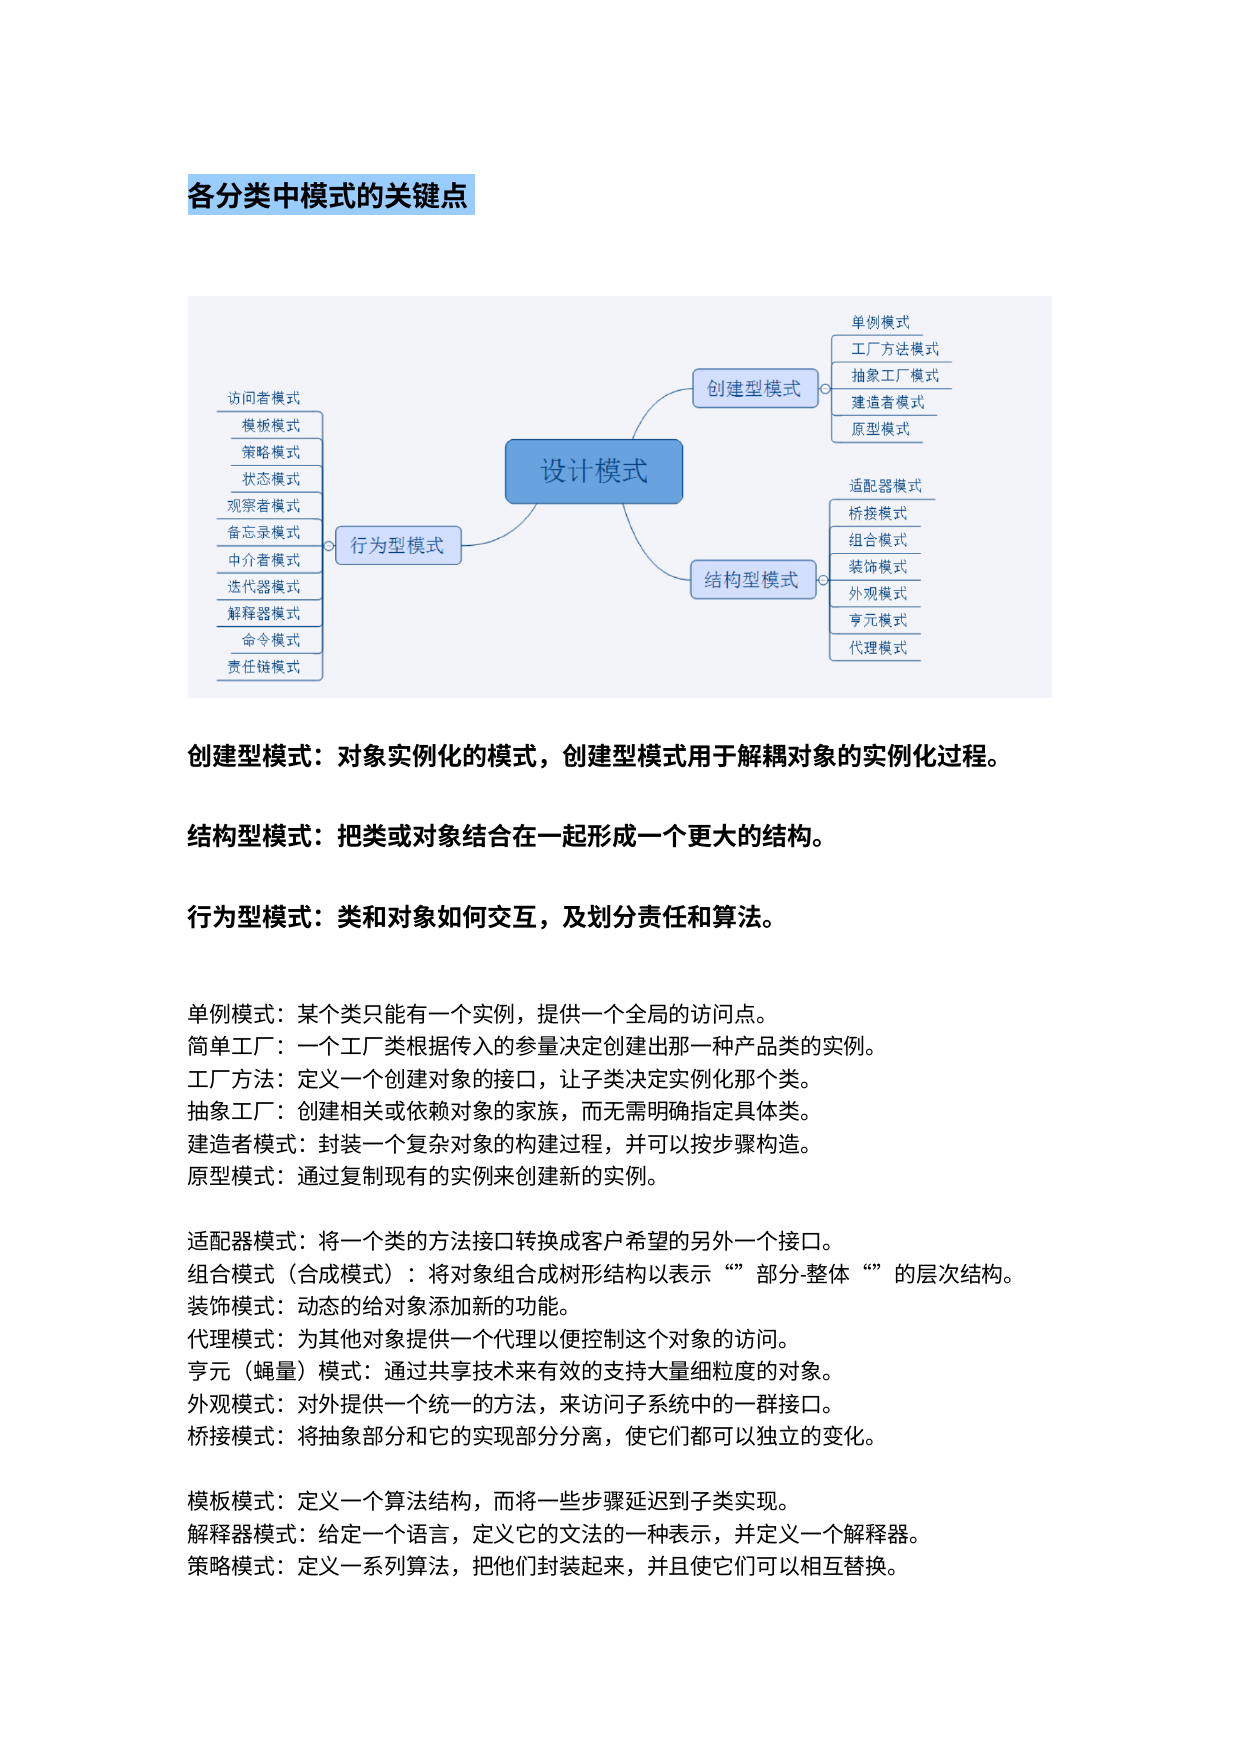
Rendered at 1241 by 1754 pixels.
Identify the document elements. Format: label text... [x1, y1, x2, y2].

text 行为型模式：类和对象如何交互，及划分责任和算法。 [187, 883, 1053, 948]
text 单例模式：某个类只能有一个实例，提供一个全局的访问点。 [187, 996, 1053, 1029]
text 工厂方法：定义一个创建对象的接口，让子类决定实例化那个类。 [187, 1061, 1053, 1094]
text 策略模式：定义一系列算法，把他们封装起来，并且使它们可以相互替换。 [187, 1549, 1053, 1581]
text 模板模式：定义一个算法结构，而将一些步骤延迟到子类实现。 [187, 1484, 1053, 1516]
text 亨元（蝇量）模式：通过共享技术来有效的支持大量细粒度的对象。 [187, 1354, 1053, 1386]
text 结构型模式：把类或对象结合在一起形成一个更大的结构。 [187, 802, 1053, 867]
text 代理模式：为其他对象提供一个代理以便控制这个对象的访问。 [187, 1321, 1053, 1354]
text 外观模式：对外提供一个统一的方法，来访问子系统中的一群接口。 [187, 1386, 1053, 1419]
subtitle 各分类中模式的关键点 [187, 162, 1053, 227]
text 简单工厂：一个工厂类根据传入的参量决定创建出那一种产品类的实例。 [187, 1029, 1053, 1061]
picture [187, 292, 1053, 698]
text 适配器模式：将一个类的方法接口转换成客户希望的另外一个接口。 [187, 1224, 1053, 1256]
text 抽象工厂：创建相关或依赖对象的家族，而无需明确指定具体类。 [187, 1094, 1053, 1126]
text 原型模式：通过复制现有的实例来创建新的实例。 [187, 1159, 1053, 1191]
text 组合模式（合成模式）：将对象组合成树形结构以表示“”部分-整体“”的层次结构。 [187, 1256, 1053, 1289]
text 桥接模式：将抽象部分和它的实现部分分离，使它们都可以独立的变化。 [187, 1419, 1053, 1451]
text 建造者模式：封装一个复杂对象的构建过程，并可以按步骤构造。 [187, 1126, 1053, 1159]
text 创建型模式：对象实例化的模式，创建型模式用于解耦对象的实例化过程。 [187, 722, 1053, 787]
text 解释器模式：给定一个语言，定义它的文法的一种表示，并定义一个解释器。 [187, 1516, 1053, 1549]
text 装饰模式：动态的给对象添加新的功能。 [187, 1289, 1053, 1321]
